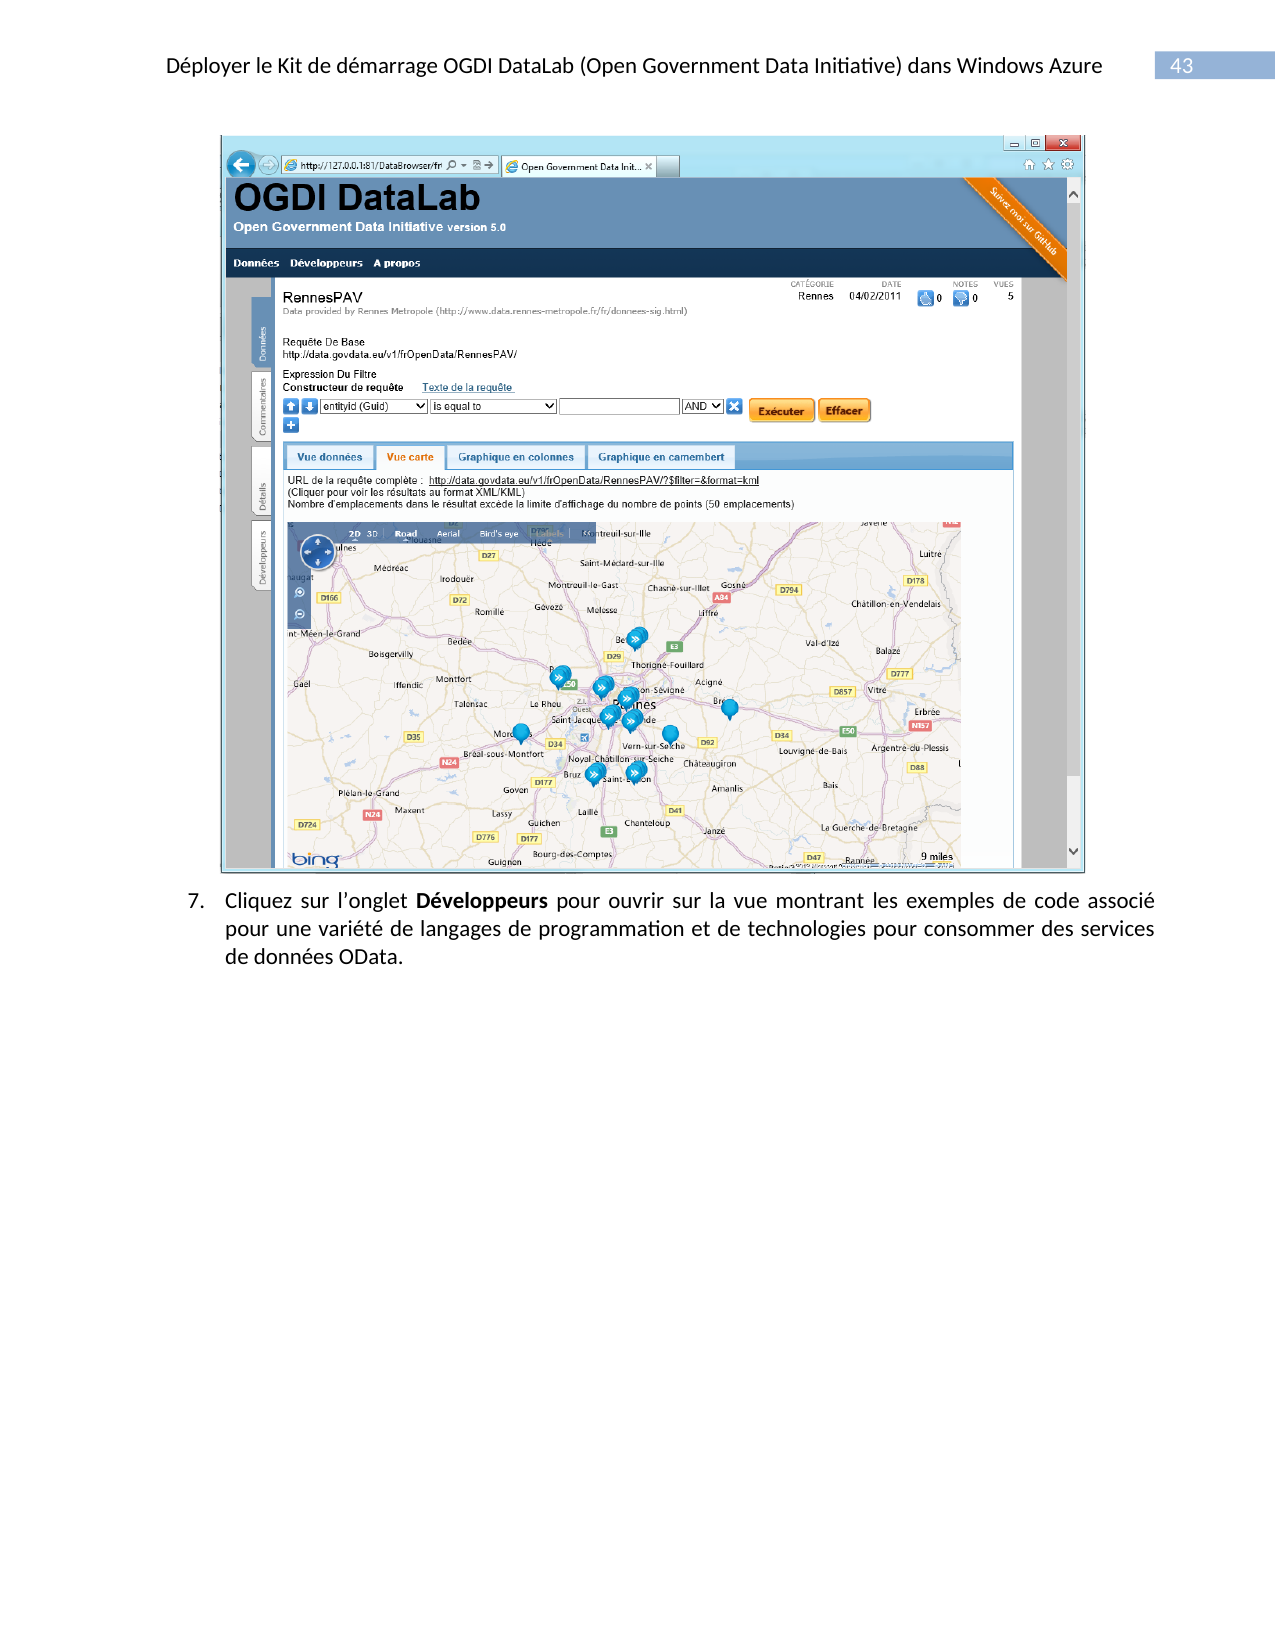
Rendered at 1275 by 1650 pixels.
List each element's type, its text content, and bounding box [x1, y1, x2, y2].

list Cliquez sur l’onglet Développeurs pour ouvrir sur la vue montrant les exemples de code associé pour une variété de langages de programmation et de technologies pour consommer des services de données OData. [187, 886, 1155, 970]
picture [219, 135, 1086, 874]
